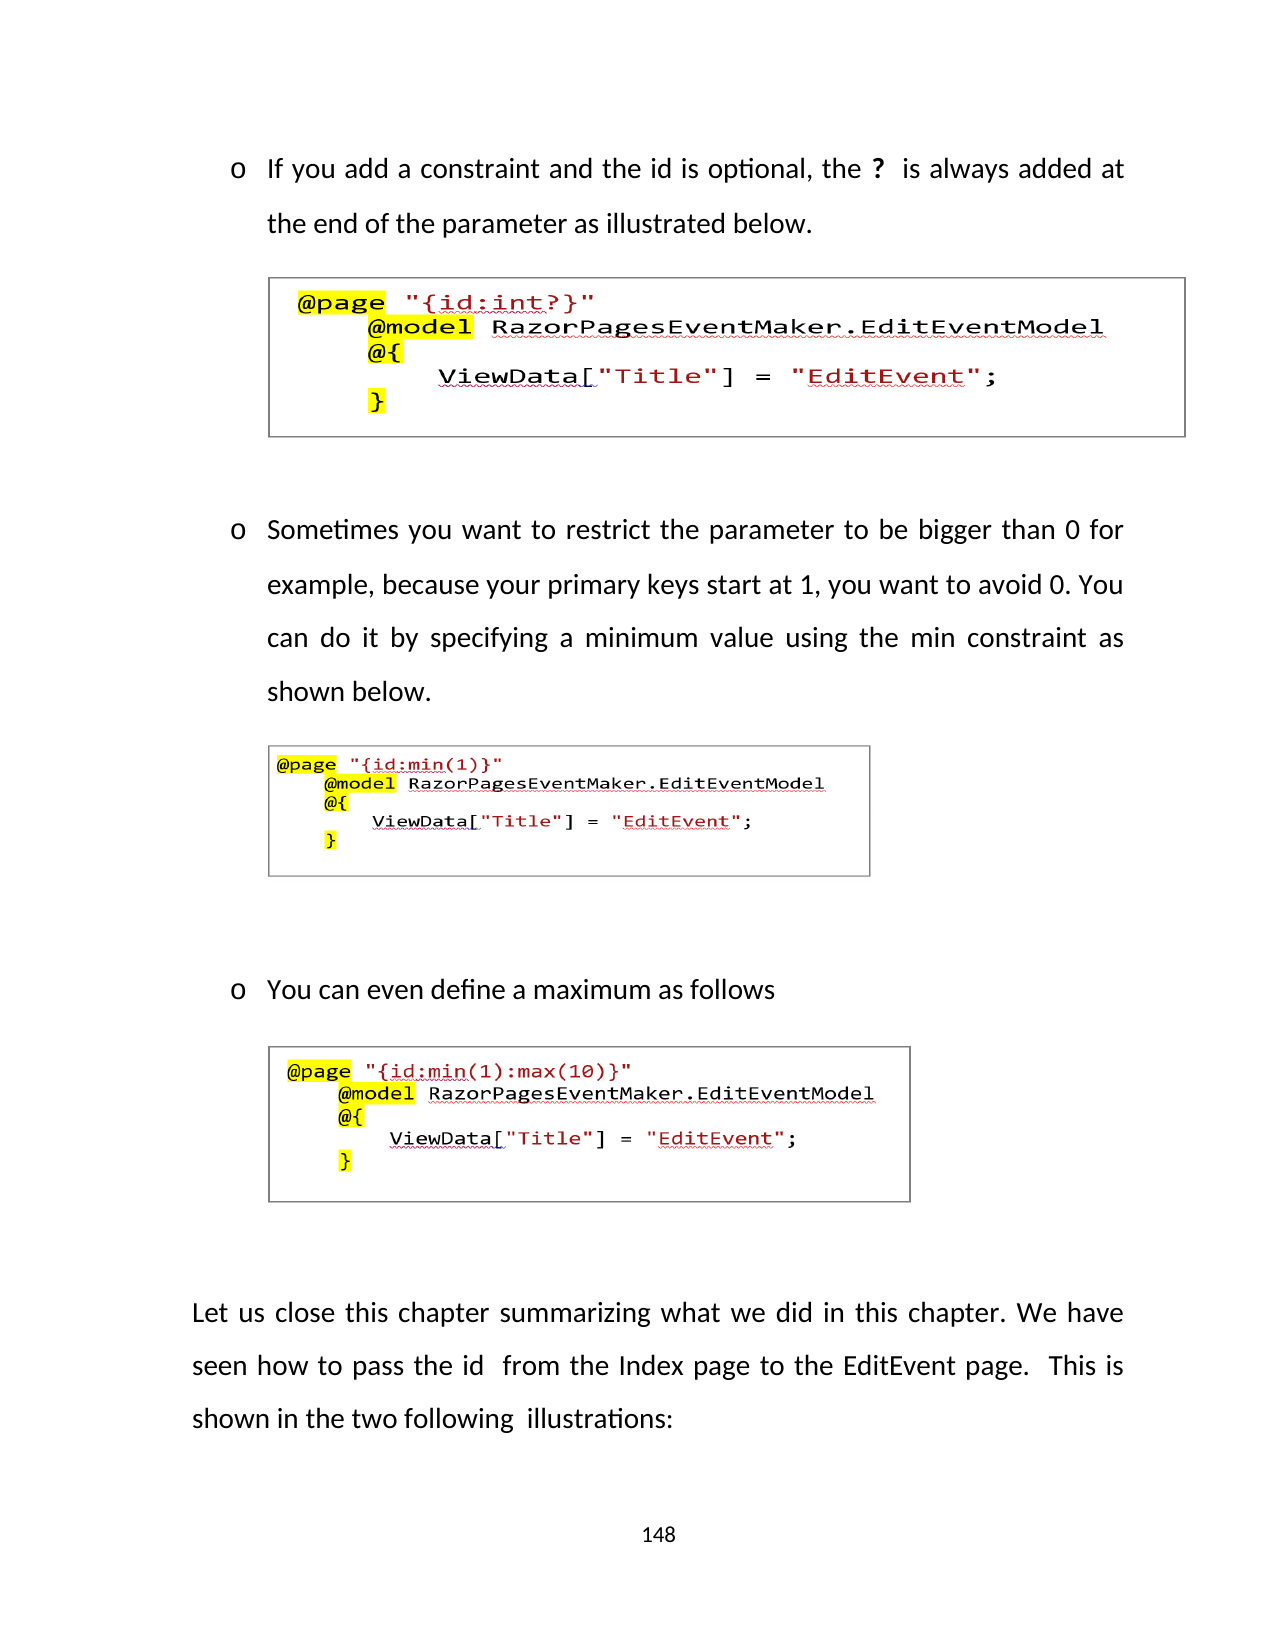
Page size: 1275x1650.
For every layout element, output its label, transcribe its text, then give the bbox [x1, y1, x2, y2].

list Sometimes you want to restrict the parameter to be bigger than 0 for example, because your primary keys start at 1, you want to avoid 0. You can do it by specifying a minimum value using the min constraint as shown below. [229, 511, 1125, 708]
picture [266, 275, 1188, 439]
text Let us close this chapter summarizing what we did in this chapter. We have seen how to pass the id from the Index page to the EditEvent page. This is shown in the two following illustrations: [192, 1294, 1125, 1436]
picture [266, 1043, 913, 1205]
list If you add a constraint and the id is optional, the ? is always added at the end of the parameter as illustrated below. [229, 150, 1125, 241]
list You can even define a maximum as follows [229, 971, 1125, 1008]
picture [266, 743, 875, 882]
